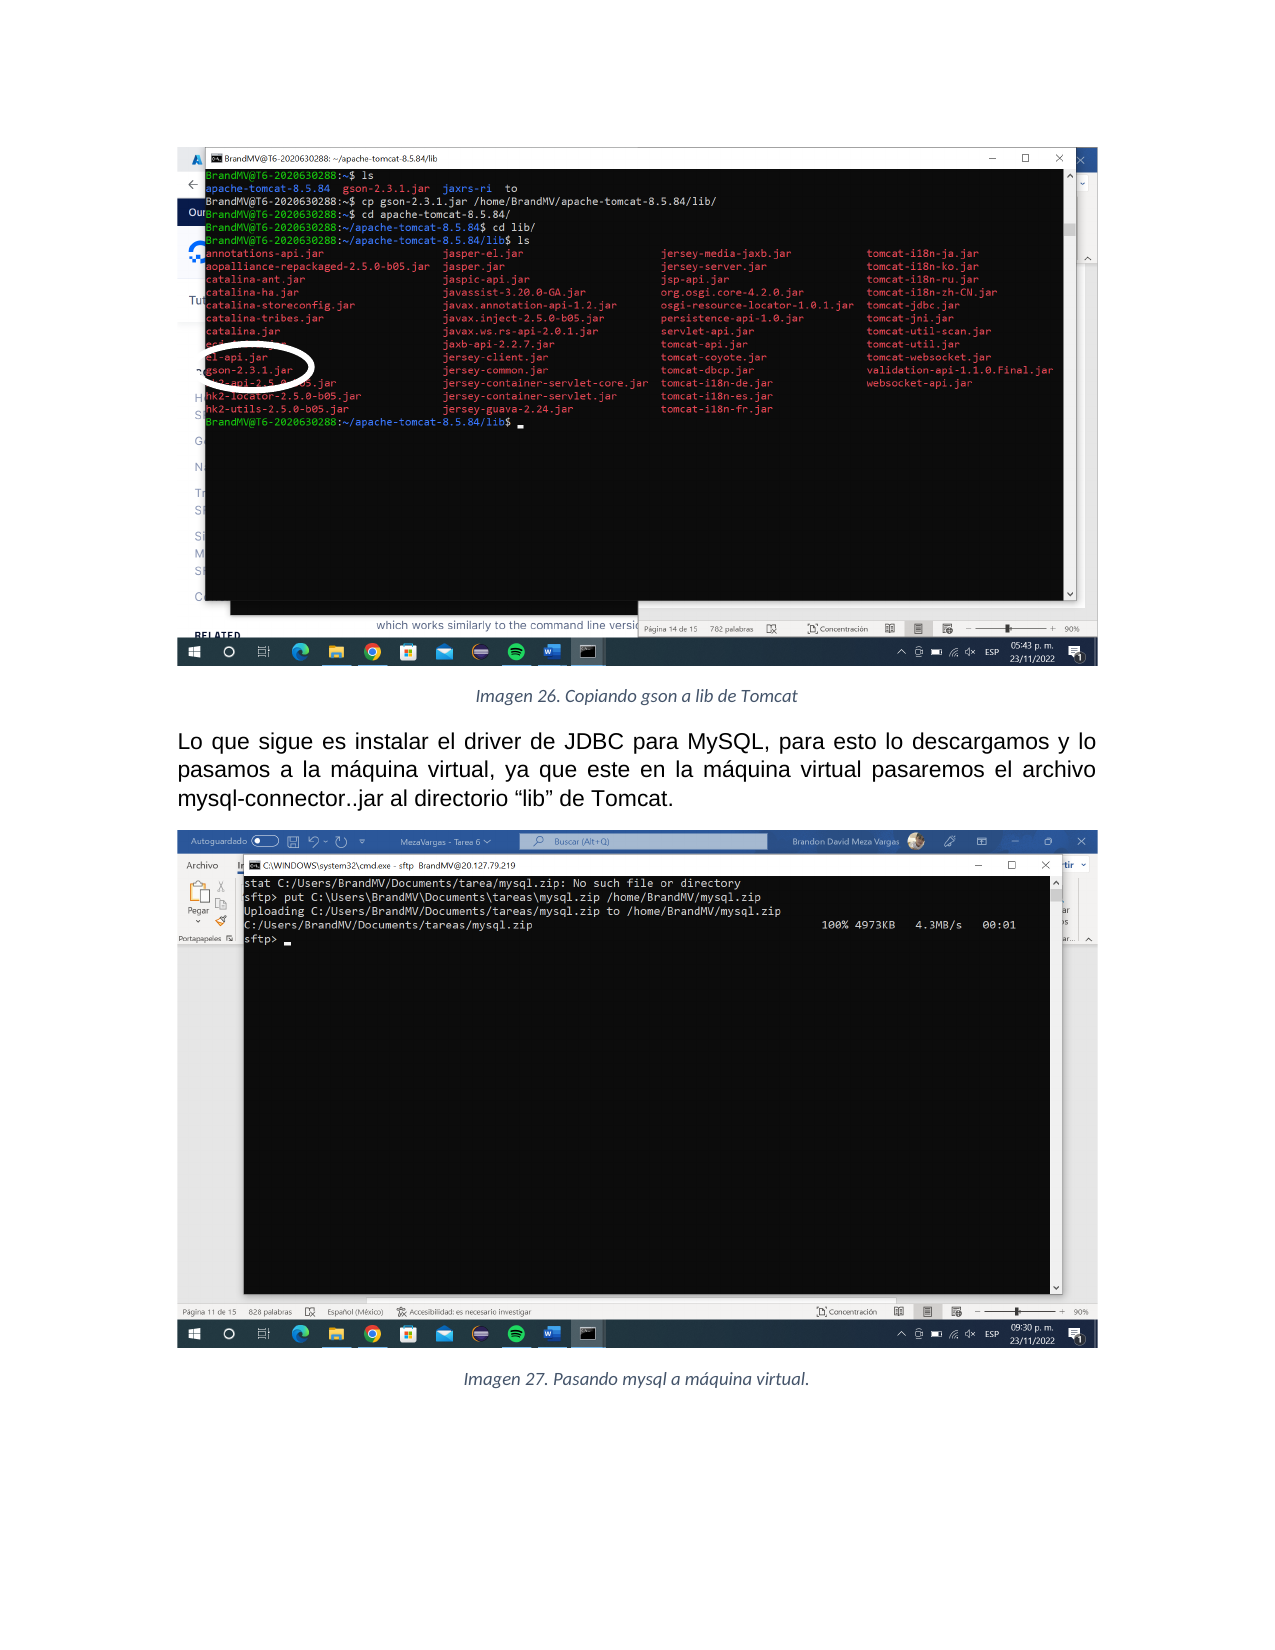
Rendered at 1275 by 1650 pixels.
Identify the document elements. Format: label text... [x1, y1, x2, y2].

picture [177, 147, 1098, 666]
text Lo que sigue es instalar el driver de JDBC para MySQL, para esto lo descargamos y lo pasamos a la máquina virtual, ya que este en la máquina virtual pasaremos el archivo mysql-connector..jar al directorio “lib” de Tomcat. [177, 728, 1098, 811]
picture [177, 830, 1098, 1348]
